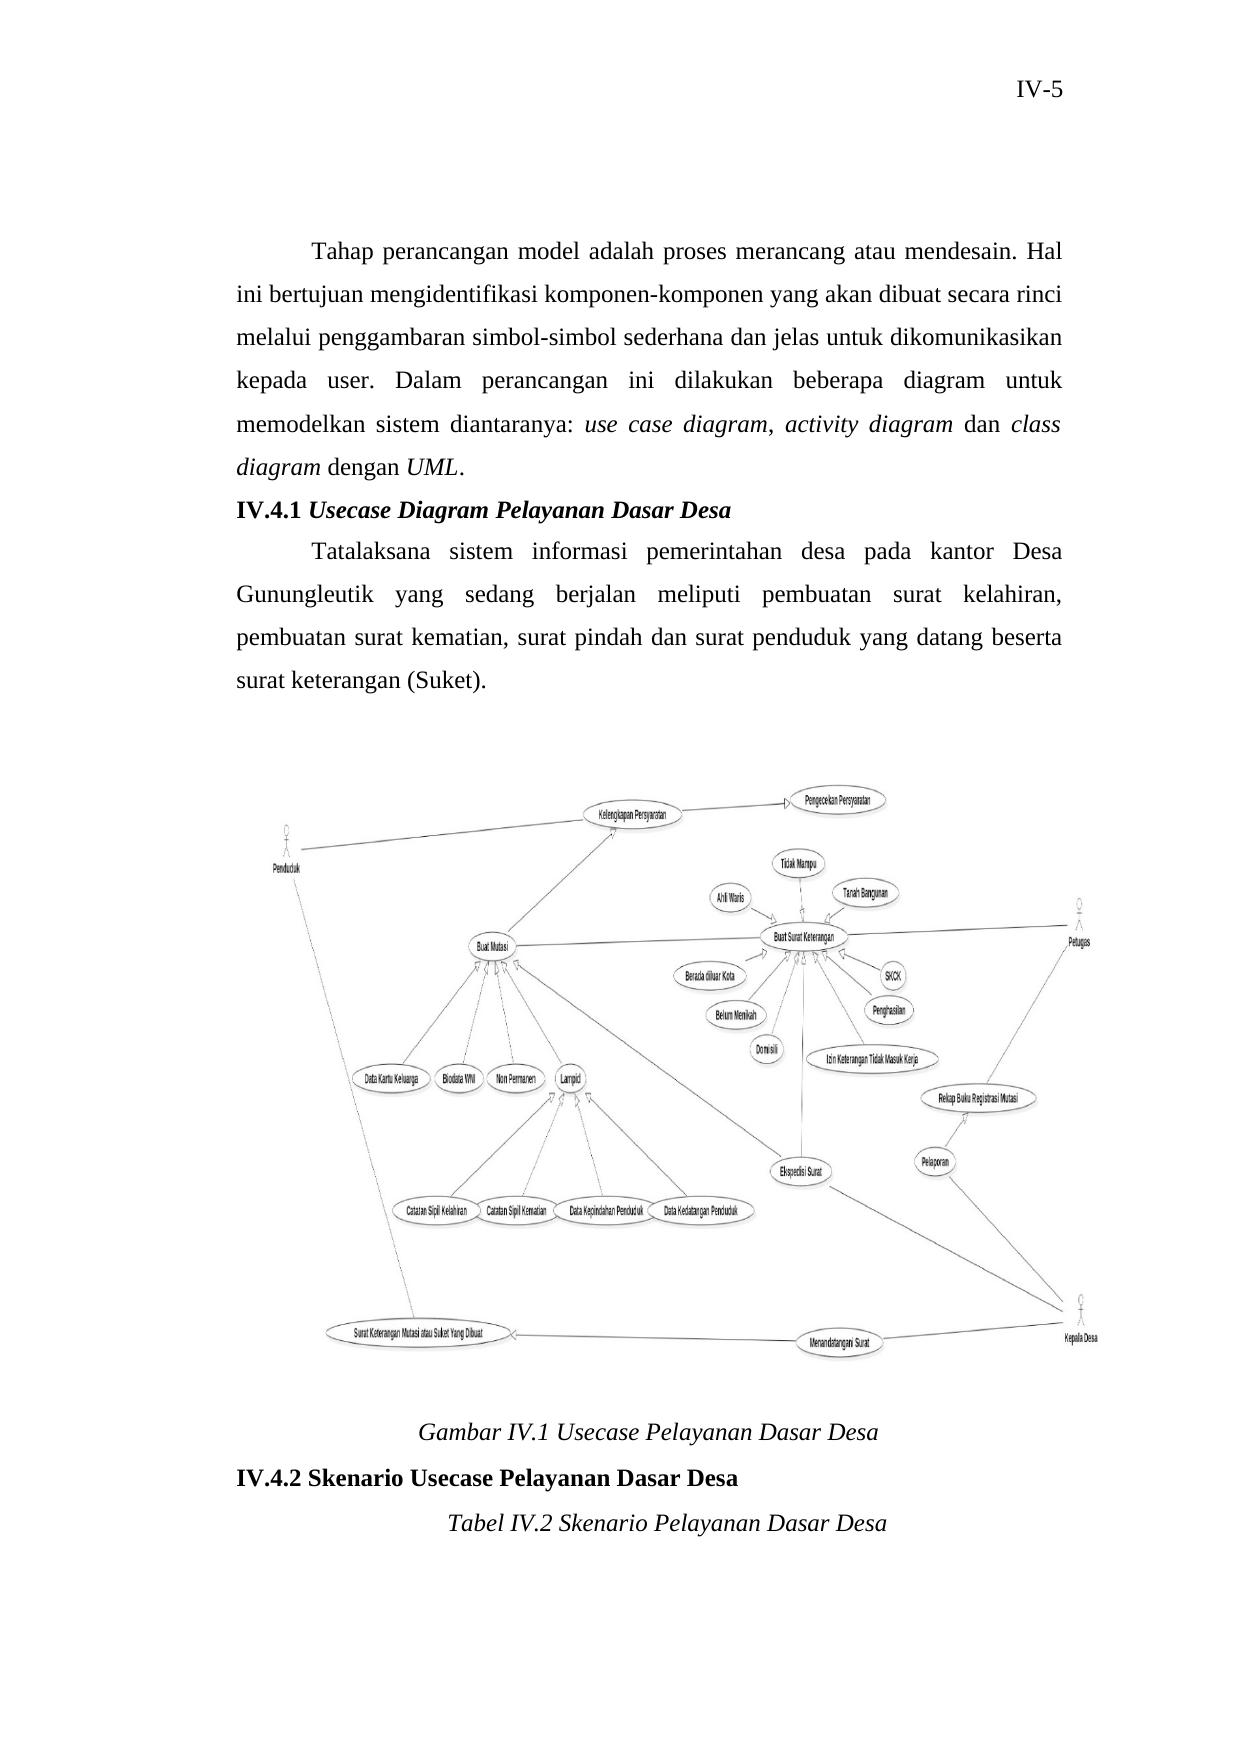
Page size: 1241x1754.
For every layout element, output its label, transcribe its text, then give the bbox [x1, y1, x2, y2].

text Tahap perancangan model adalah proses merancang atau mendesain. Hal ini bertujuan mengidentifikasi komponen-komponen yang akan dibuat secara rinci melalui penggambaran simbol-simbol sederhana dan jelas untuk dikomunikasikan kepada user. Dalam perancangan ini dilakukan beberapa diagram untuk memodelkan sistem diantaranya: use case diagram, activity diagram dan class diagram dengan UML. [236, 236, 1063, 481]
text IV.4.1 Usecase Diagram Pelayanan Dasar Desa [236, 495, 1063, 524]
text Gambar IV.1 Usecase Pelayanan Dasar Desa [236, 1417, 1063, 1446]
text Tatalaksana sistem informasi pemerintahan desa pada kantor Desa Gunungleutik yang sedang berjalan meliputi pembuatan surat kelahiran, pembuatan surat kematian, surat pindah dan surat penduduk yang datang beserta surat keterangan (Suket). [236, 536, 1063, 694]
text Tabel IV.2 Skenario Pelayanan Dasar Desa [274, 1508, 1063, 1537]
picture [269, 780, 1108, 1381]
text IV.4.2 Skenario Usecase Pelayanan Dasar Desa [236, 1463, 1063, 1492]
